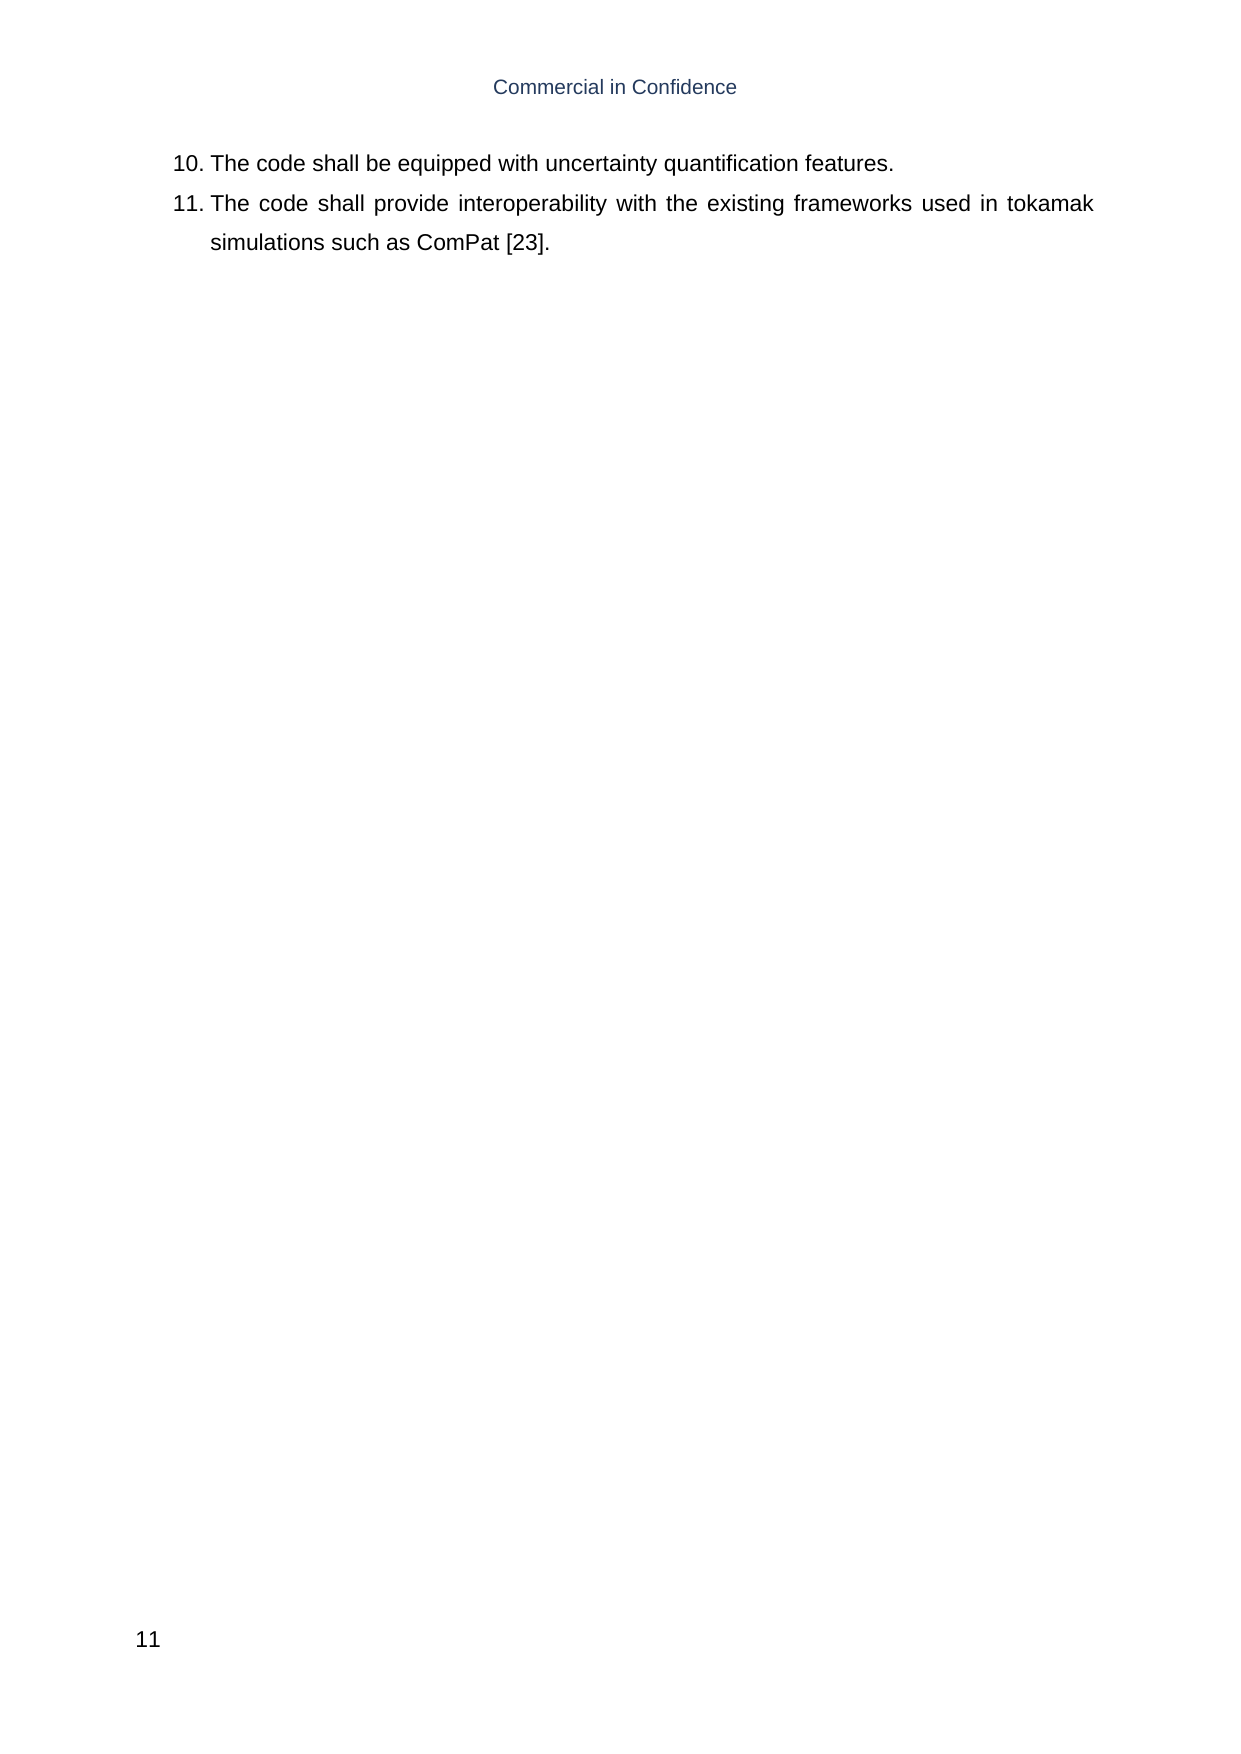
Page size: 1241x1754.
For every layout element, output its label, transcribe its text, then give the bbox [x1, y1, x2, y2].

list The code shall provide interoperability with the existing frameworks used in tokamak simulations such as ComPat . [173, 189, 1094, 255]
list The code shall be equipped with uncertainty quantification features. [173, 150, 1094, 176]
